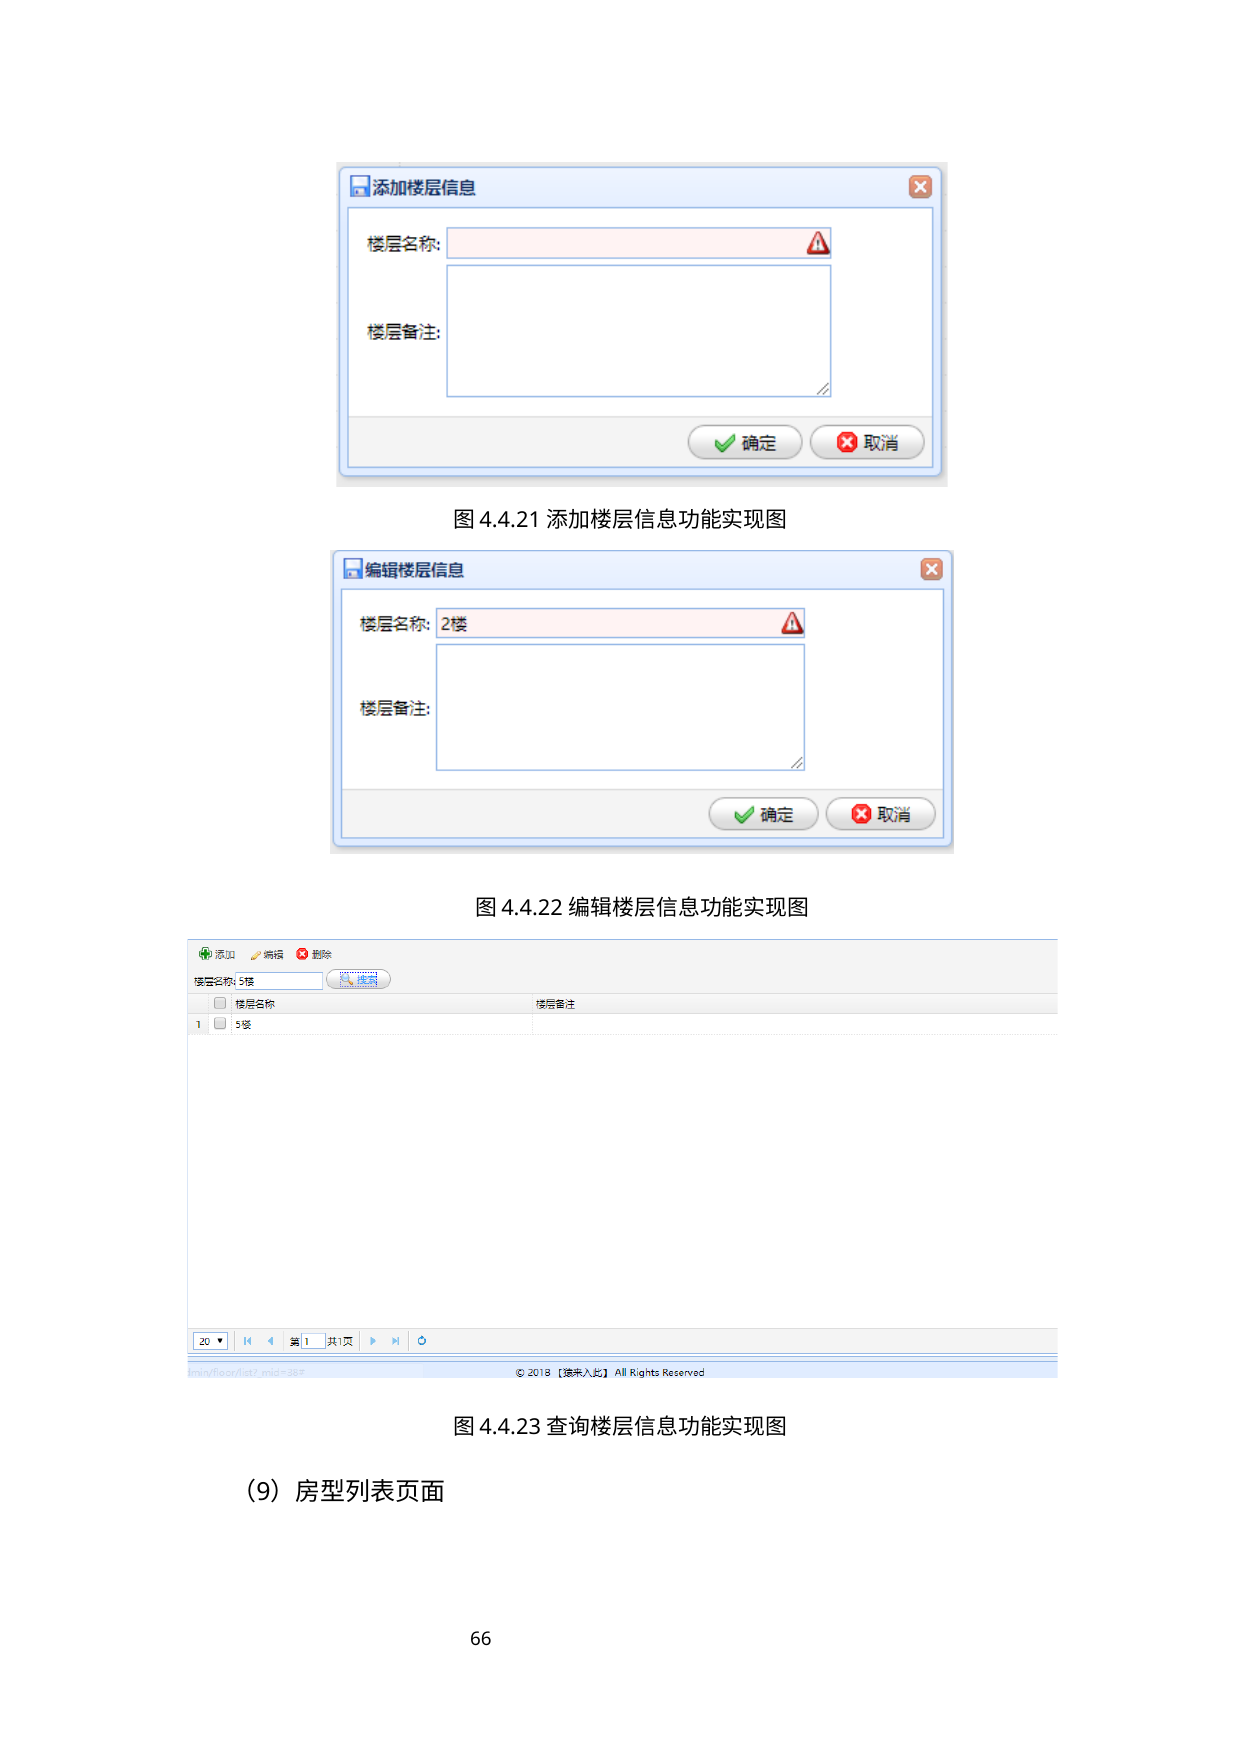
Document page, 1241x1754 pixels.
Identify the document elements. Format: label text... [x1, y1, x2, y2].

picture [187, 938, 1058, 1378]
text （9）房型列表页面 [187, 1457, 1053, 1522]
picture [330, 550, 954, 854]
picture [336, 162, 948, 487]
text 图4.4.21 添加楼层信息功能实现图 [187, 502, 1053, 534]
text 图4.4.23 查询楼层信息功能实现图 [187, 1408, 1053, 1441]
text 图4.4.22 编辑楼层信息功能实现图 [187, 890, 1053, 923]
